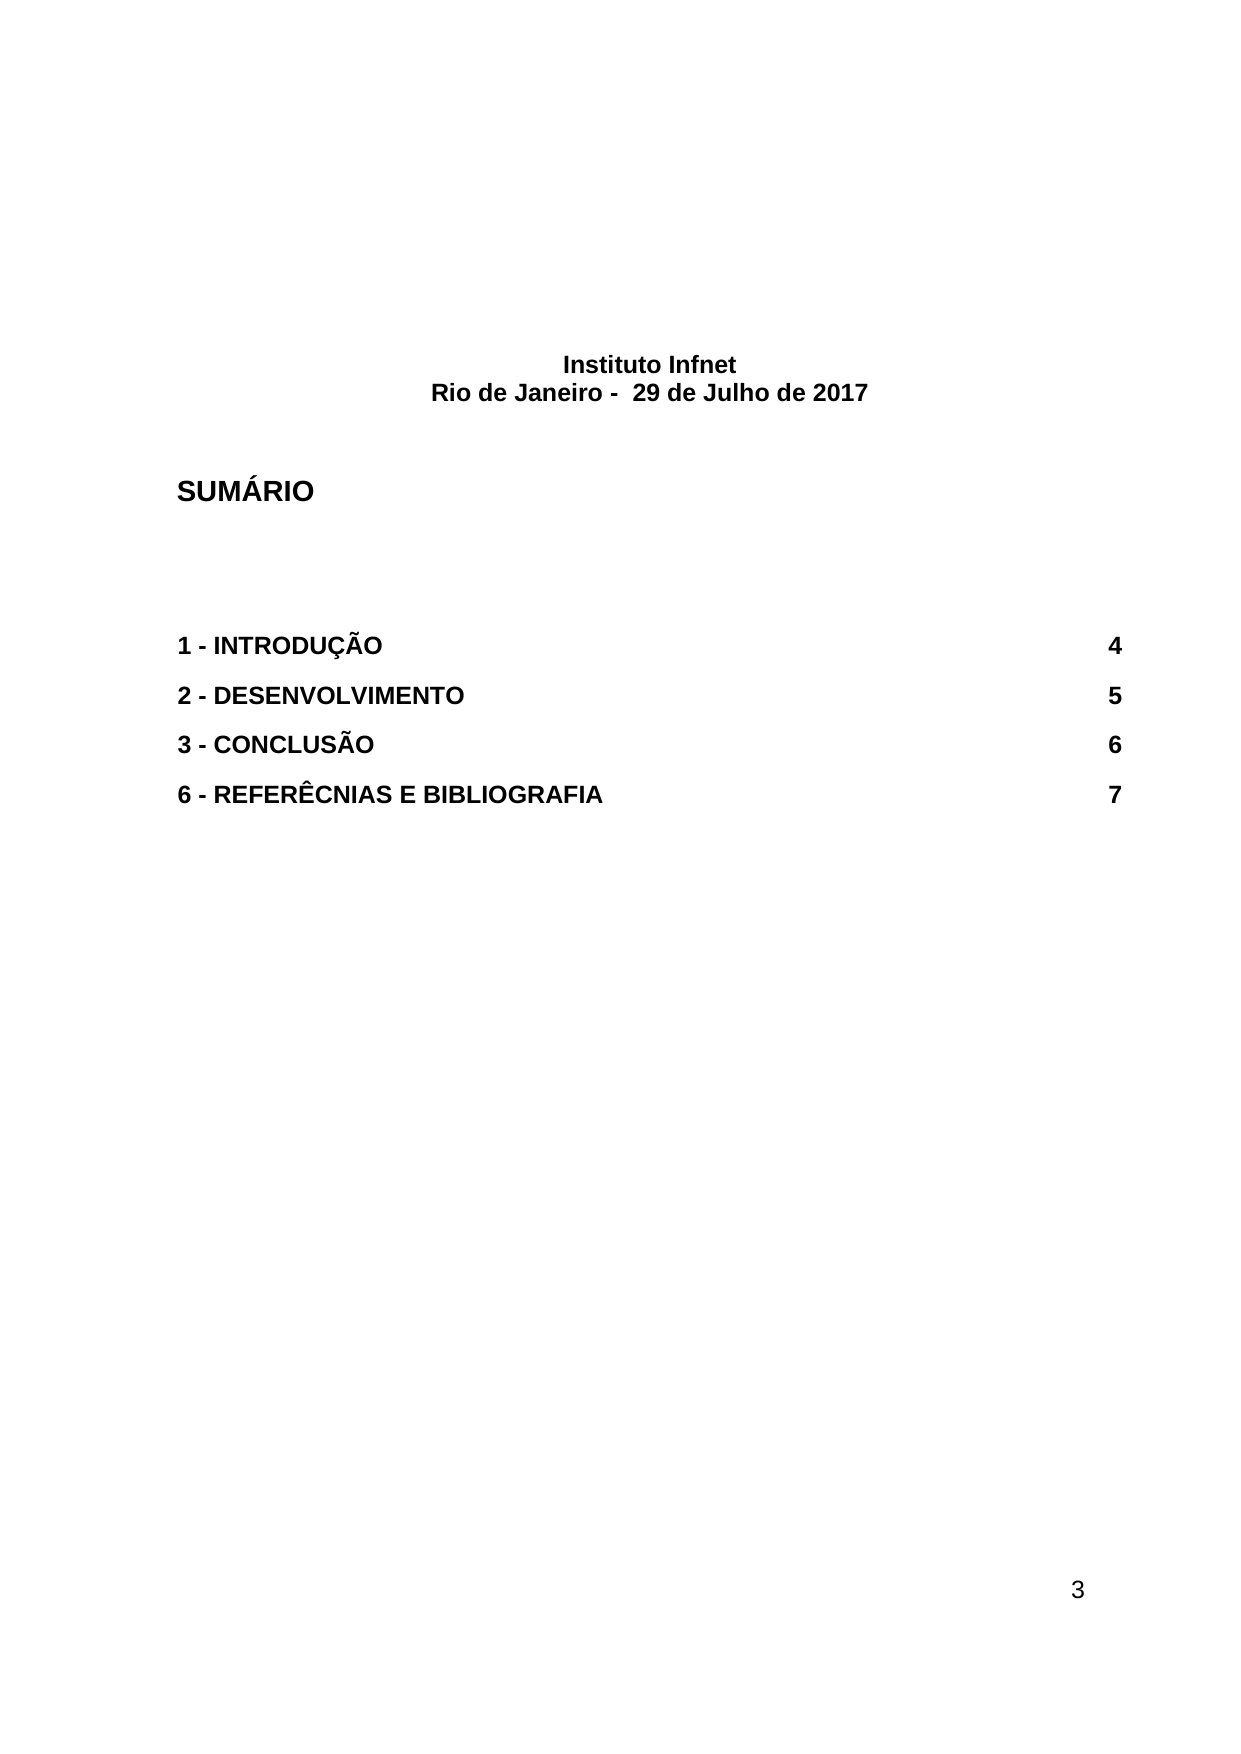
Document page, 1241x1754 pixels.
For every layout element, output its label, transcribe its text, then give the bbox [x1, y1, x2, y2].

text Instituto Infnet [177, 350, 1122, 378]
text Rio de Janeiro - 29 de Julho de 2017 [177, 378, 1122, 407]
text SUMÁRIO [177, 474, 1122, 508]
